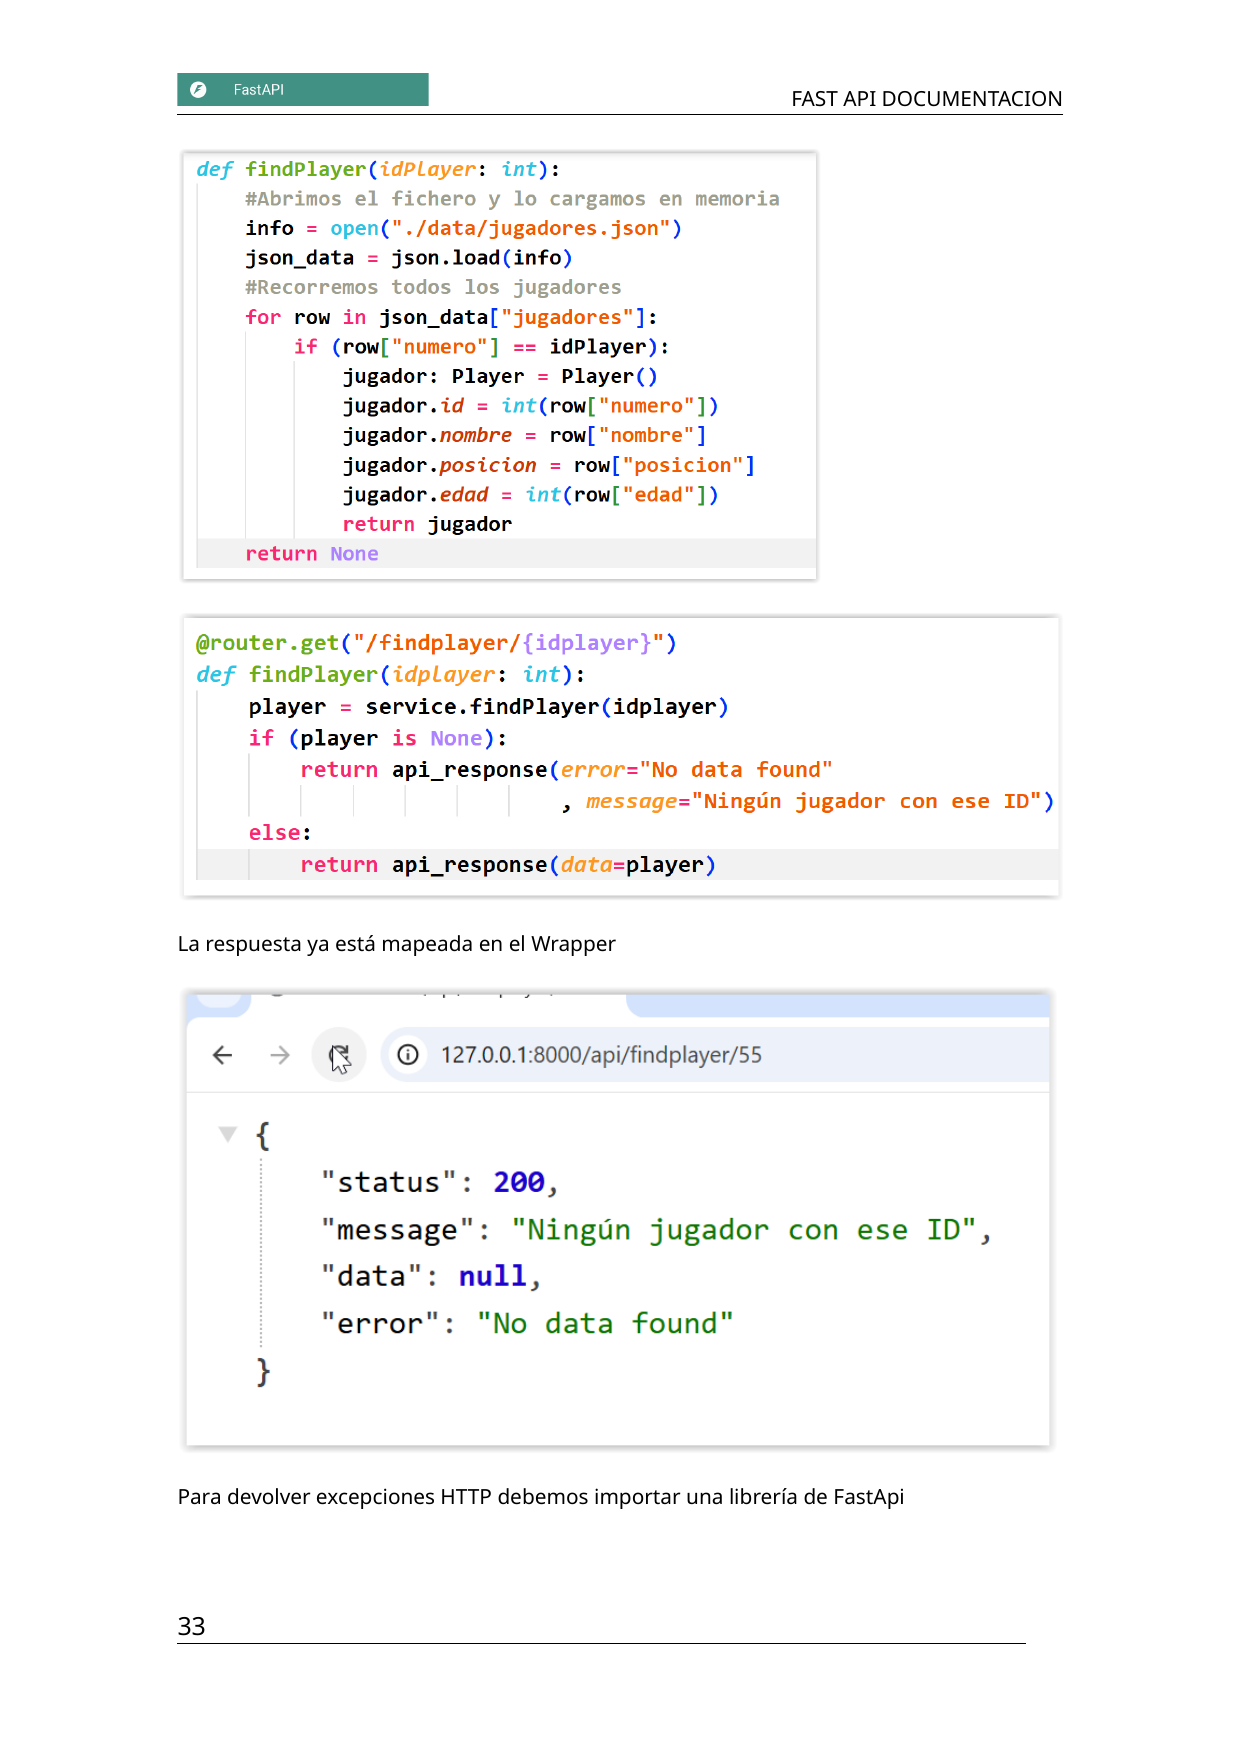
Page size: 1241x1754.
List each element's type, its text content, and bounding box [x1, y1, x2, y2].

picture [177, 147, 821, 584]
text Para devolver excepciones HTTP debemos importar una librería de FastApi [177, 1482, 1063, 1511]
picture [177, 73, 429, 106]
text La respuesta ya está mapeada en el Wrapper [177, 929, 1063, 957]
picture [177, 986, 1058, 1454]
picture [177, 611, 1063, 901]
